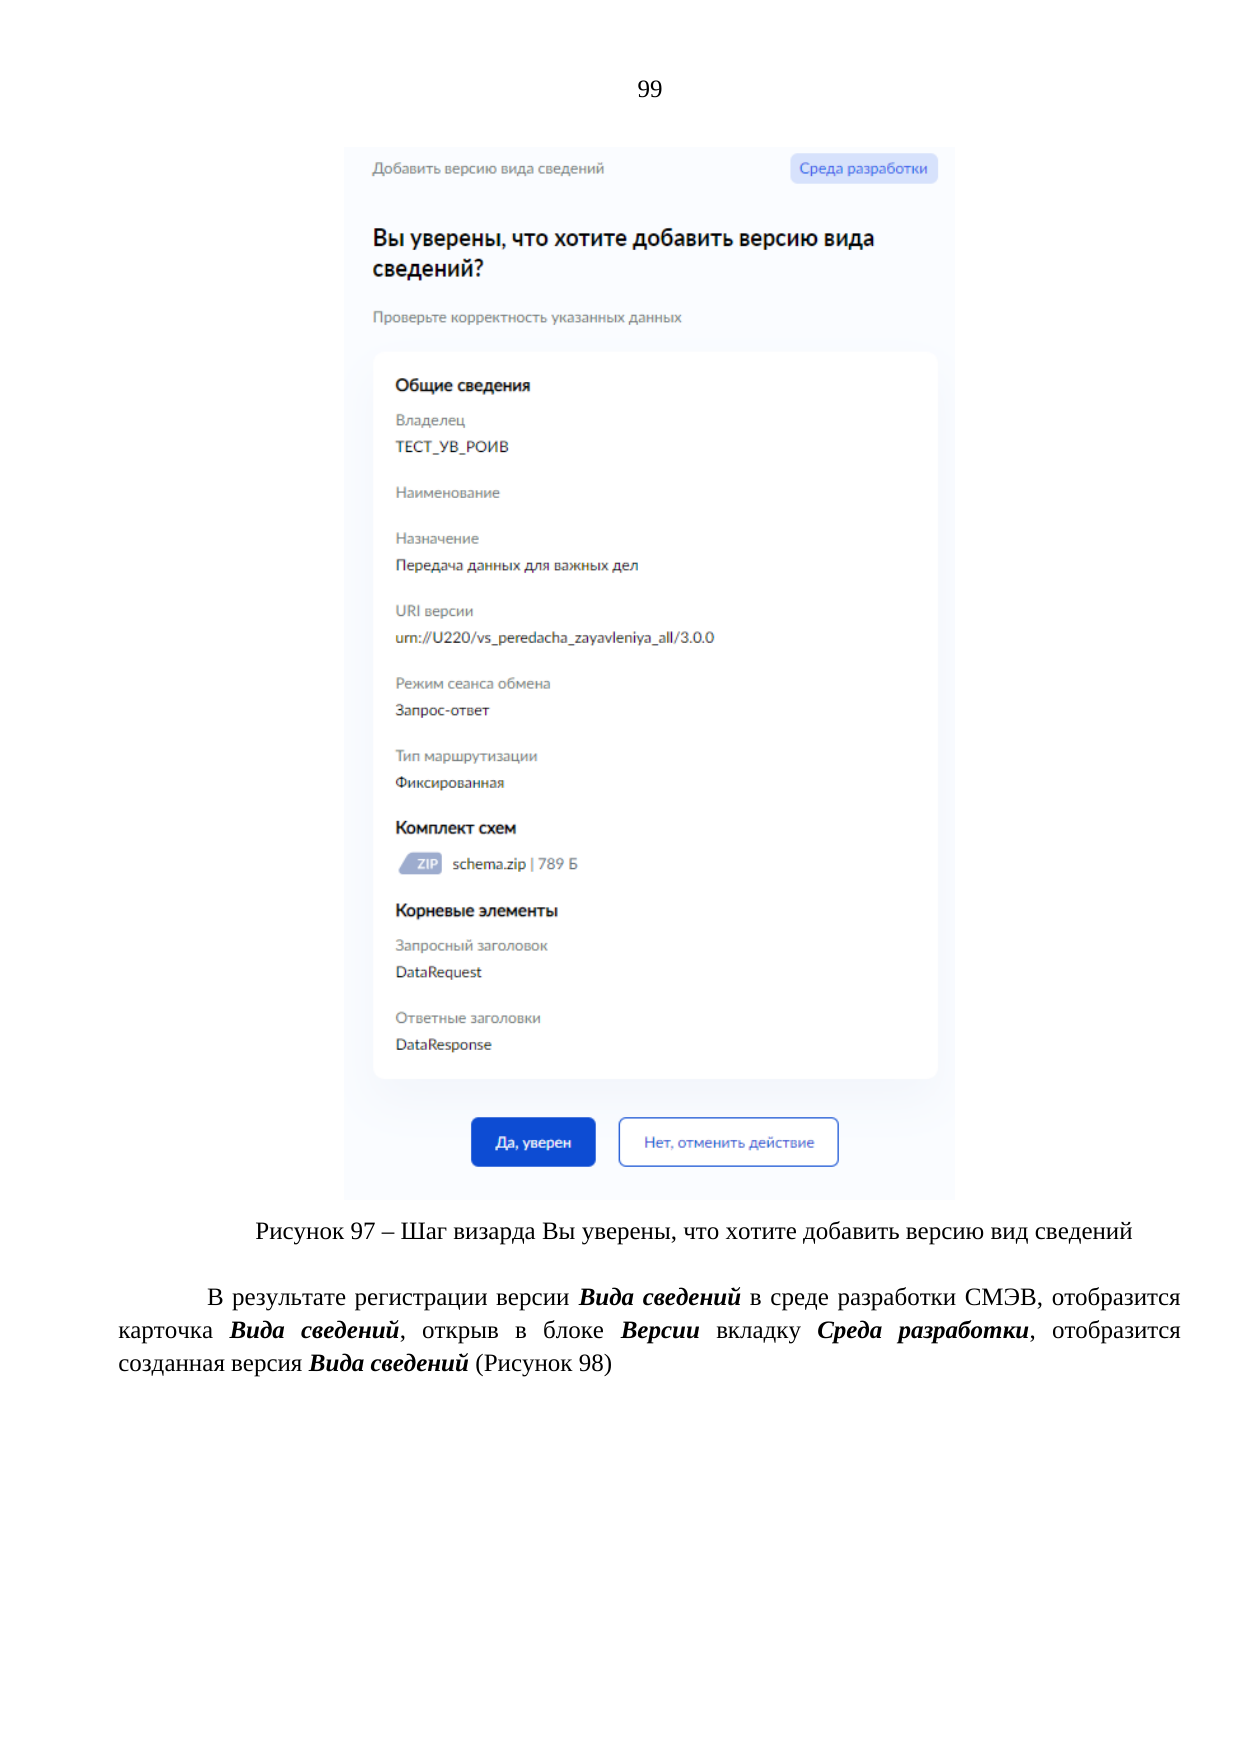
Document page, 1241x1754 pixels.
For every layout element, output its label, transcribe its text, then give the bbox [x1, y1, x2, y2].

text Рисунок 97 – Шаг визарда Вы уверены, что хотите добавить версию вид сведений [118, 1216, 1181, 1245]
text В результате регистрации версии Вида сведений в среде разработки СМЭВ, отобразится карточка Вида сведений, открыв в блоке Версии вкладку Среда разработки, отобразится созданная версия Вида сведений (Рисунок 98) [118, 1282, 1181, 1377]
picture [344, 147, 955, 1200]
